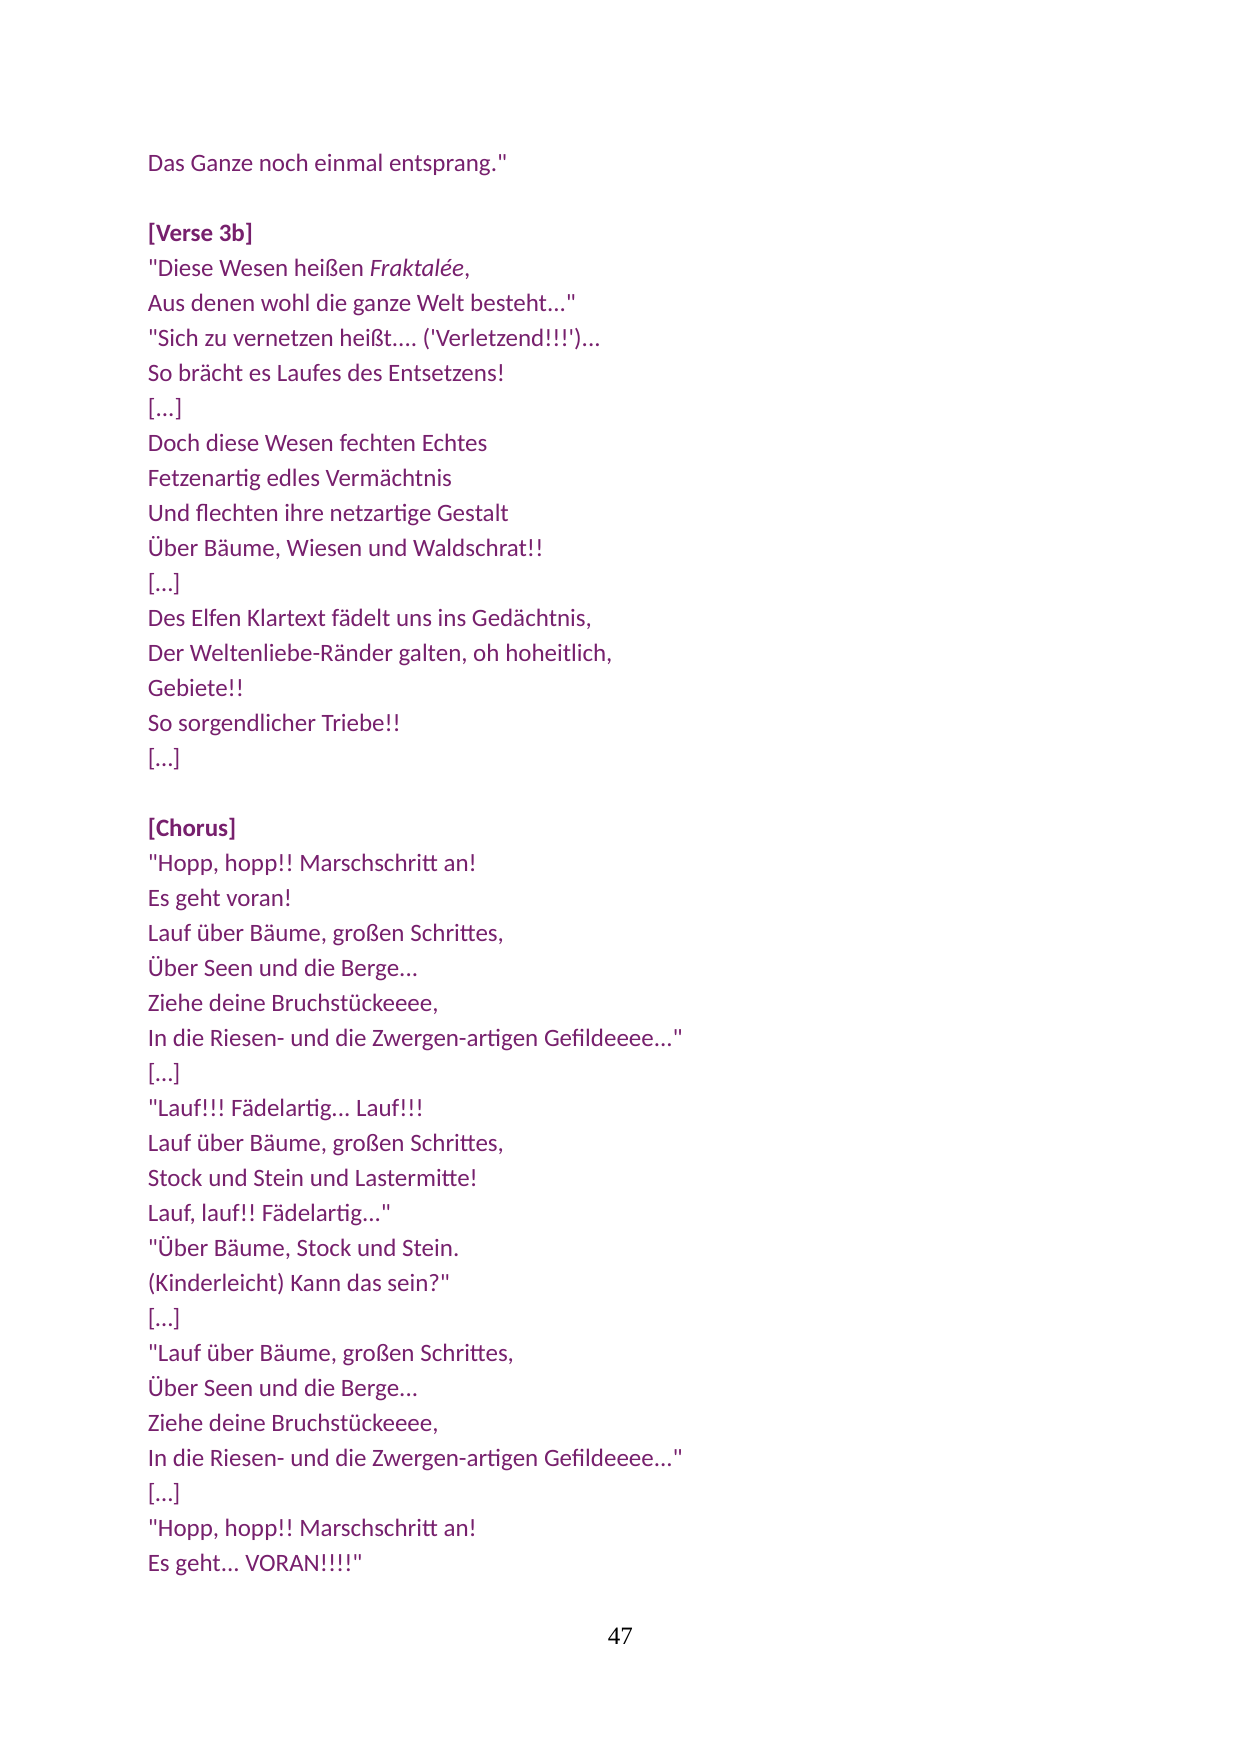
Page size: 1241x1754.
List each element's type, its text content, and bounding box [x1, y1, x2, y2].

text Über Bäume, Wiesen und Waldschrat!! [148, 533, 1093, 563]
text "Lauf über Bäume, großen Schrittes, [148, 1338, 1093, 1368]
text Doch diese Wesen fechten Echtes [148, 428, 1093, 458]
text Lauf über Bäume, großen Schrittes, [148, 918, 1093, 948]
text (Kinderleicht) Kann das sein?" [148, 1268, 1093, 1298]
text "Hopp, hopp!! Marschschritt an! [148, 848, 1093, 878]
text Ziehe deine Bruchstückeeee, [148, 1408, 1093, 1438]
text [...] [148, 393, 1093, 423]
text "Sich zu vernetzen heißt.... ('Verletzend!!!')... [148, 323, 1093, 353]
text Der Weltenliebe-Ränder galten, oh hoheitlich, [148, 638, 1093, 668]
text Stock und Stein und Lastermitte! [148, 1163, 1093, 1193]
text [Verse 3b] [148, 218, 1093, 248]
text […] [148, 1478, 1093, 1508]
text […] [148, 568, 1093, 598]
text "Über Bäume, Stock und Stein. [148, 1233, 1093, 1263]
text "Diese Wesen heißen Fraktalée, [148, 253, 1093, 283]
text In die Riesen- und die Zwergen-artigen Gefildeeee..." [148, 1023, 1093, 1053]
text Über Seen und die Berge... [148, 953, 1093, 983]
text Ziehe deine Bruchstückeeee, [148, 988, 1093, 1018]
text Es geht voran! [148, 883, 1093, 913]
text So sorgendlicher Triebe!! [148, 708, 1093, 738]
text In die Riesen- und die Zwergen-artigen Gefildeeee..." [148, 1443, 1093, 1473]
text Über Seen und die Berge... [148, 1373, 1093, 1403]
text [Chorus] [148, 813, 1093, 843]
text "Lauf!!! Fädelartig... Lauf!!! [148, 1093, 1093, 1123]
text Lauf, lauf!! Fädelartig..." [148, 1198, 1093, 1228]
text Des Elfen Klartext fädelt uns ins Gedächtnis, [148, 603, 1093, 633]
text Gebiete!! [148, 673, 1093, 703]
text […] [148, 1058, 1093, 1088]
text Und flechten ihre netzartige Gestalt [148, 498, 1093, 528]
text Es geht... VORAN!!!!" [148, 1548, 1093, 1578]
text Lauf über Bäume, großen Schrittes, [148, 1128, 1093, 1158]
text […] [148, 743, 1093, 773]
text Das Ganze noch einmal entsprang." [148, 148, 1093, 178]
text Aus denen wohl die ganze Welt besteht..." [148, 288, 1093, 318]
text So brächt es Laufes des Entsetzens! [148, 358, 1093, 388]
text […] [148, 1303, 1093, 1333]
text "Hopp, hopp!! Marschschritt an! [148, 1513, 1093, 1543]
text Fetzenartig edles Vermächtnis [148, 463, 1093, 493]
